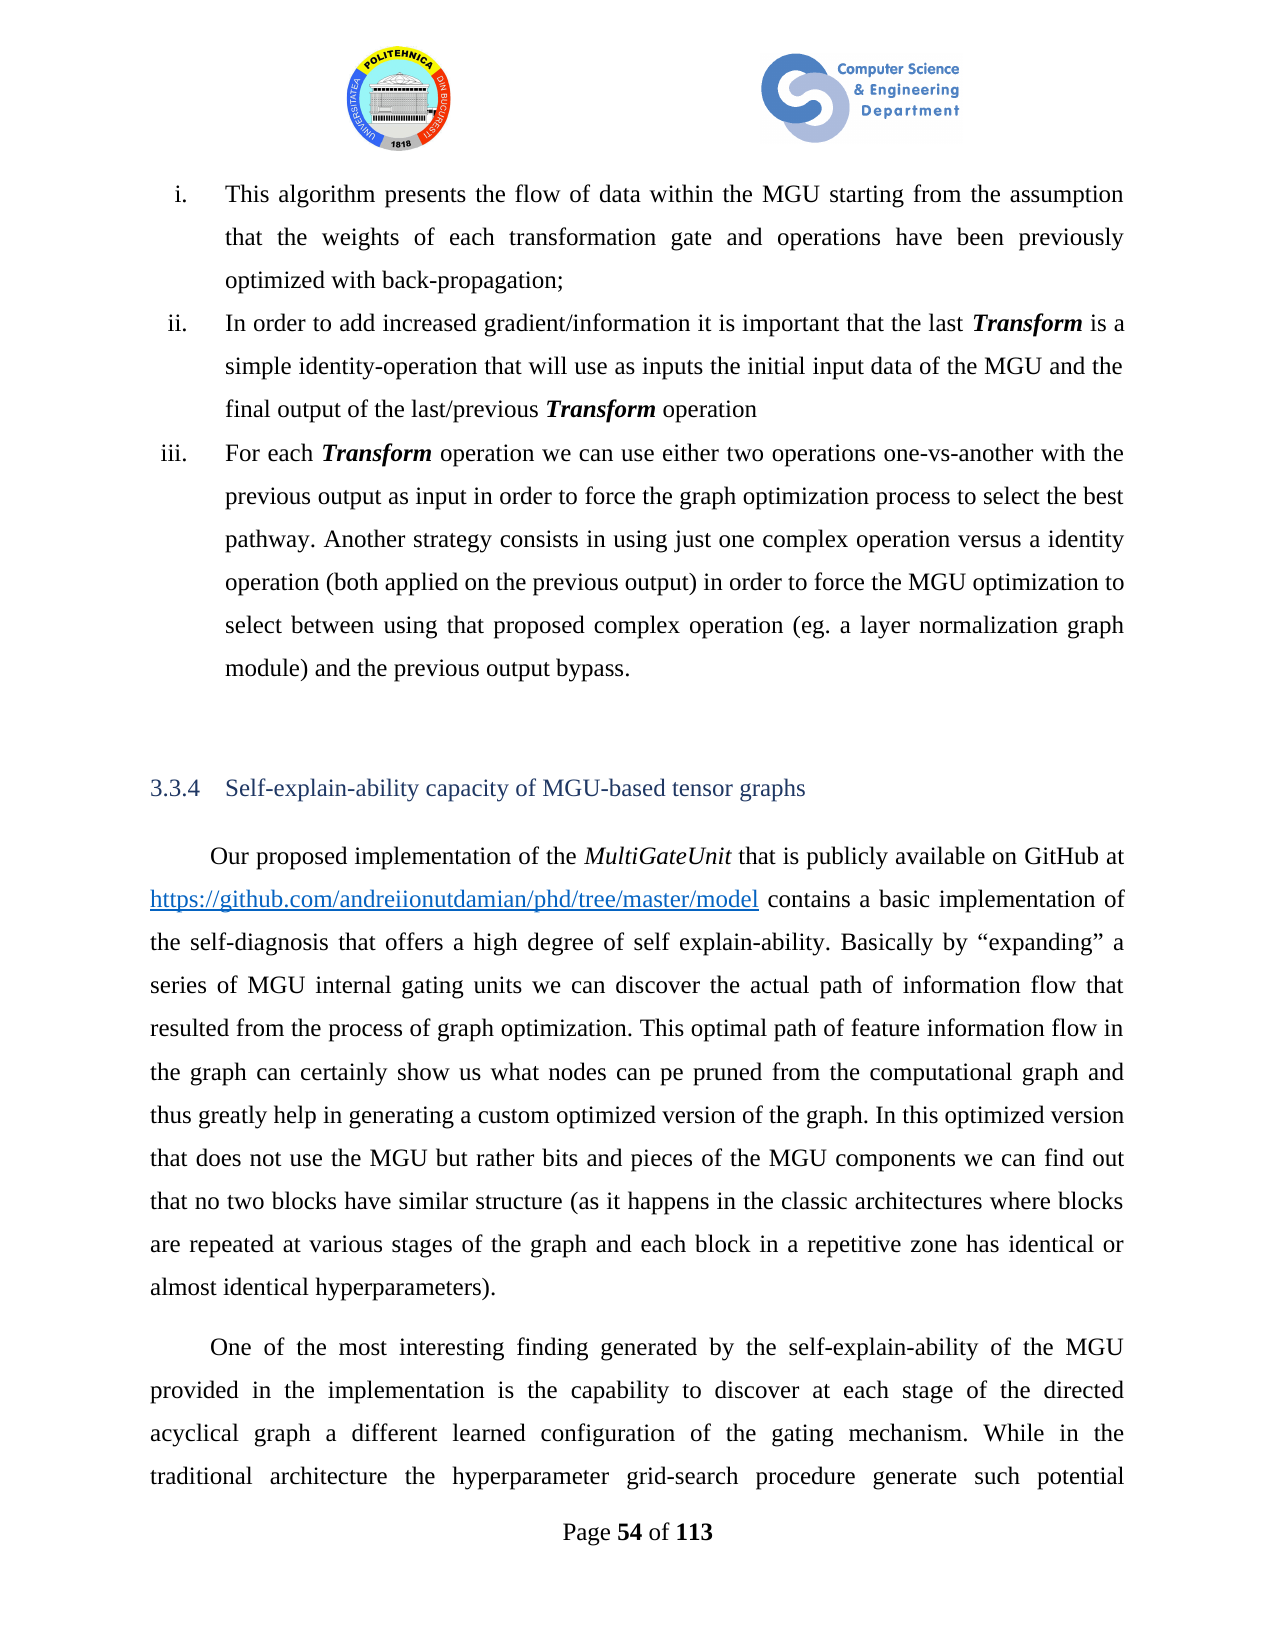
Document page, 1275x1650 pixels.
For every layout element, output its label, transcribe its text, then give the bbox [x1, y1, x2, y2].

list For each Transform operation we can use either two operations one-vs-another with the previous output as input in order to force the graph optimization process to select the best pathway. Another strategy consists in using just one complex operation versus a identity operation (both applied on the previous output) in order to force the MGU optimization to select between using that proposed complex operation (eg. a layer normalization graph module) and the previous output bypass. [187, 438, 1125, 682]
list This algorithm presents the flow of data within the MGU starting from the assumption that the weights of each transformation gate and operations have been previously optimized with back-propagation; [187, 179, 1125, 294]
picture [346, 46, 451, 151]
subtitle Self-explain-ability capacity of MGU-based tensor graphs [150, 773, 1125, 802]
text Our proposed implementation of the MultiGateUnit that is publicly available on GitHub at https://github.com/andreiionutdamian/phd/tree/master/model contains a basic implementation of the self-diagnosis that offers a high degree of self explain-ability. Basically by “expanding” a series of MGU internal gating units we can discover the actual path of information flow that resulted from the process of graph optimization. This optimal path of feature information flow in the graph can certainly show us what nodes can pe pruned from the computational graph and thus greatly help in generating a custom optimized version of the graph. In this optimized version that does not use the MGU but rather bits and pieces of the MGU components we can find out that no two blocks have similar structure (as it happens in the classic architectures where blocks are repeated at various stages of the graph and each block in a repetitive zone has identical or almost identical hyperparameters). [150, 841, 1125, 1301]
list In order to add increased gradient/information it is important that the last Transform is a simple identity-operation that will use as inputs the initial input data of the MGU and the final output of the last/previous Transform operation [187, 308, 1125, 423]
picture [760, 53, 963, 144]
